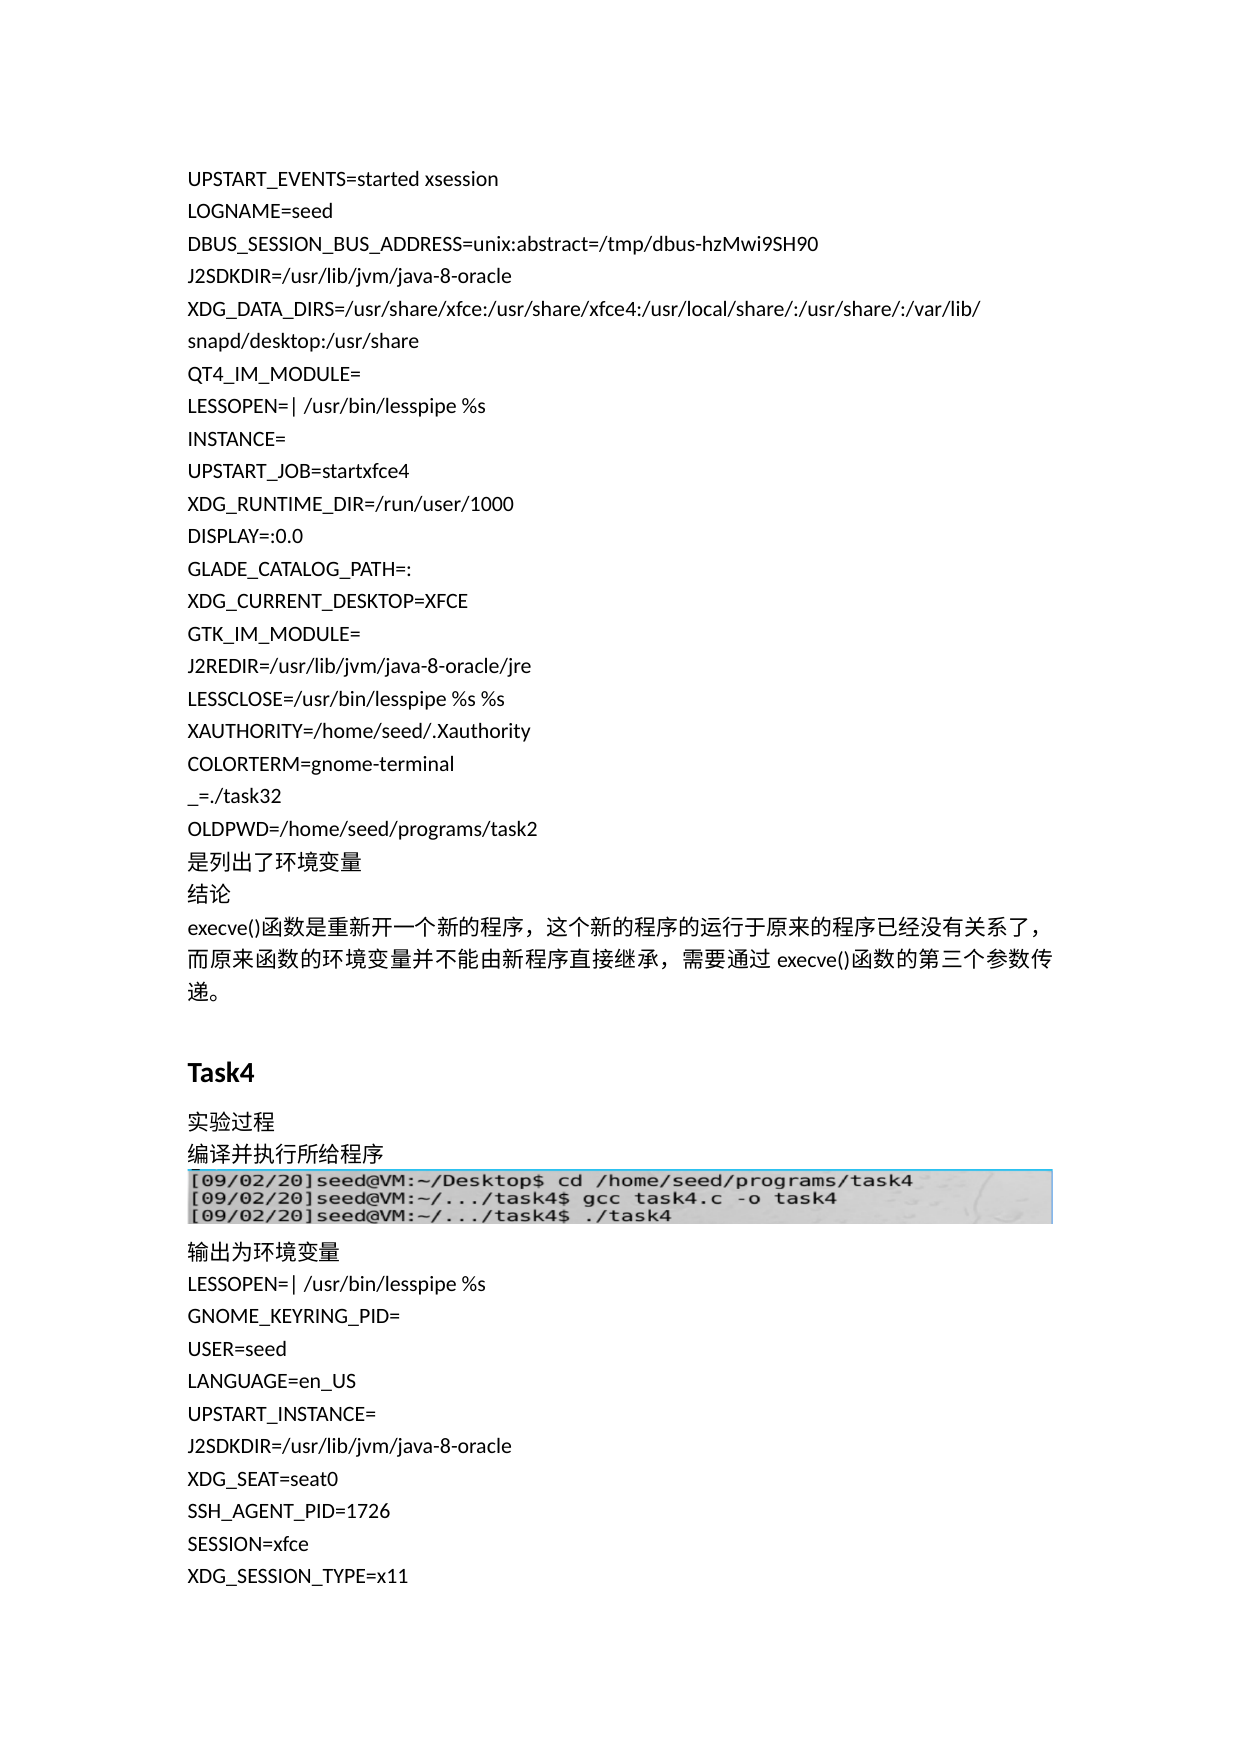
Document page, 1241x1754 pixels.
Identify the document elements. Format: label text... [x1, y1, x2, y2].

text XDG_SESSION_TYPE=x11 [187, 1559, 1053, 1592]
text OLDPWD=/home/seed/programs/task2 [187, 812, 1053, 844]
text J2SDKDIR=/usr/lib/jvm/java-8-oracle [187, 1429, 1053, 1462]
text GTK_IM_MODULE= [187, 617, 1053, 649]
text execve()函数是重新开一个新的程序，这个新的程序的运行于原来的程序已经没有关系了，而原来函数的环境变量并不能由新程序直接继承，需要通过execve()函数的第三个参数传递。 [187, 909, 1053, 1007]
text 实验过程 [187, 1104, 1053, 1137]
picture [187, 1169, 1053, 1224]
text J2SDKDIR=/usr/lib/jvm/java-8-oracle [187, 259, 1053, 292]
text GNOME_KEYRING_PID= [187, 1299, 1053, 1332]
text LESSOPEN=| /usr/bin/lesspipe %s [187, 1267, 1053, 1299]
text INSTANCE= [187, 422, 1053, 454]
text QT4_IM_MODULE= [187, 357, 1053, 389]
text XAUTHORITY=/home/seed/.Xauthority [187, 714, 1053, 747]
text 编译并执行所给程序 [187, 1137, 1053, 1169]
text COLORTERM=gnome-terminal [187, 747, 1053, 779]
text DISPLAY=:0.0 [187, 519, 1053, 552]
text LANGUAGE=en_US [187, 1364, 1053, 1397]
text UPSTART_EVENTS=started xsession [187, 162, 1053, 194]
text DBUS_SESSION_BUS_ADDRESS=unix:abstract=/tmp/dbus-hzMwi9SH90 [187, 227, 1053, 259]
text XDG_CURRENT_DESKTOP=XFCE [187, 584, 1053, 617]
text Task4 [187, 1039, 1053, 1104]
text SSH_AGENT_PID=1726 [187, 1494, 1053, 1527]
text SESSION=xfce [187, 1527, 1053, 1559]
text 结论 [187, 877, 1053, 909]
text J2REDIR=/usr/lib/jvm/java-8-oracle/jre [187, 649, 1053, 682]
text LOGNAME=seed [187, 194, 1053, 227]
text GLADE_CATALOG_PATH=: [187, 552, 1053, 584]
text USER=seed [187, 1332, 1053, 1364]
text XDG_RUNTIME_DIR=/run/user/1000 [187, 487, 1053, 519]
text UPSTART_INSTANCE= [187, 1397, 1053, 1429]
text XDG_DATA_DIRS=/usr/share/xfce:/usr/share/xfce4:/usr/local/share/:/usr/share/:/var/lib/snapd/desktop:/usr/share [187, 292, 1053, 357]
text LESSCLOSE=/usr/bin/lesspipe %s %s [187, 682, 1053, 714]
text LESSOPEN=| /usr/bin/lesspipe %s [187, 389, 1053, 422]
text XDG_SEAT=seat0 [187, 1462, 1053, 1494]
text UPSTART_JOB=startxfce4 [187, 454, 1053, 487]
text 输出为环境变量 [187, 1234, 1053, 1267]
text _=./task32 [187, 779, 1053, 812]
text 是列出了环境变量 [187, 844, 1053, 877]
